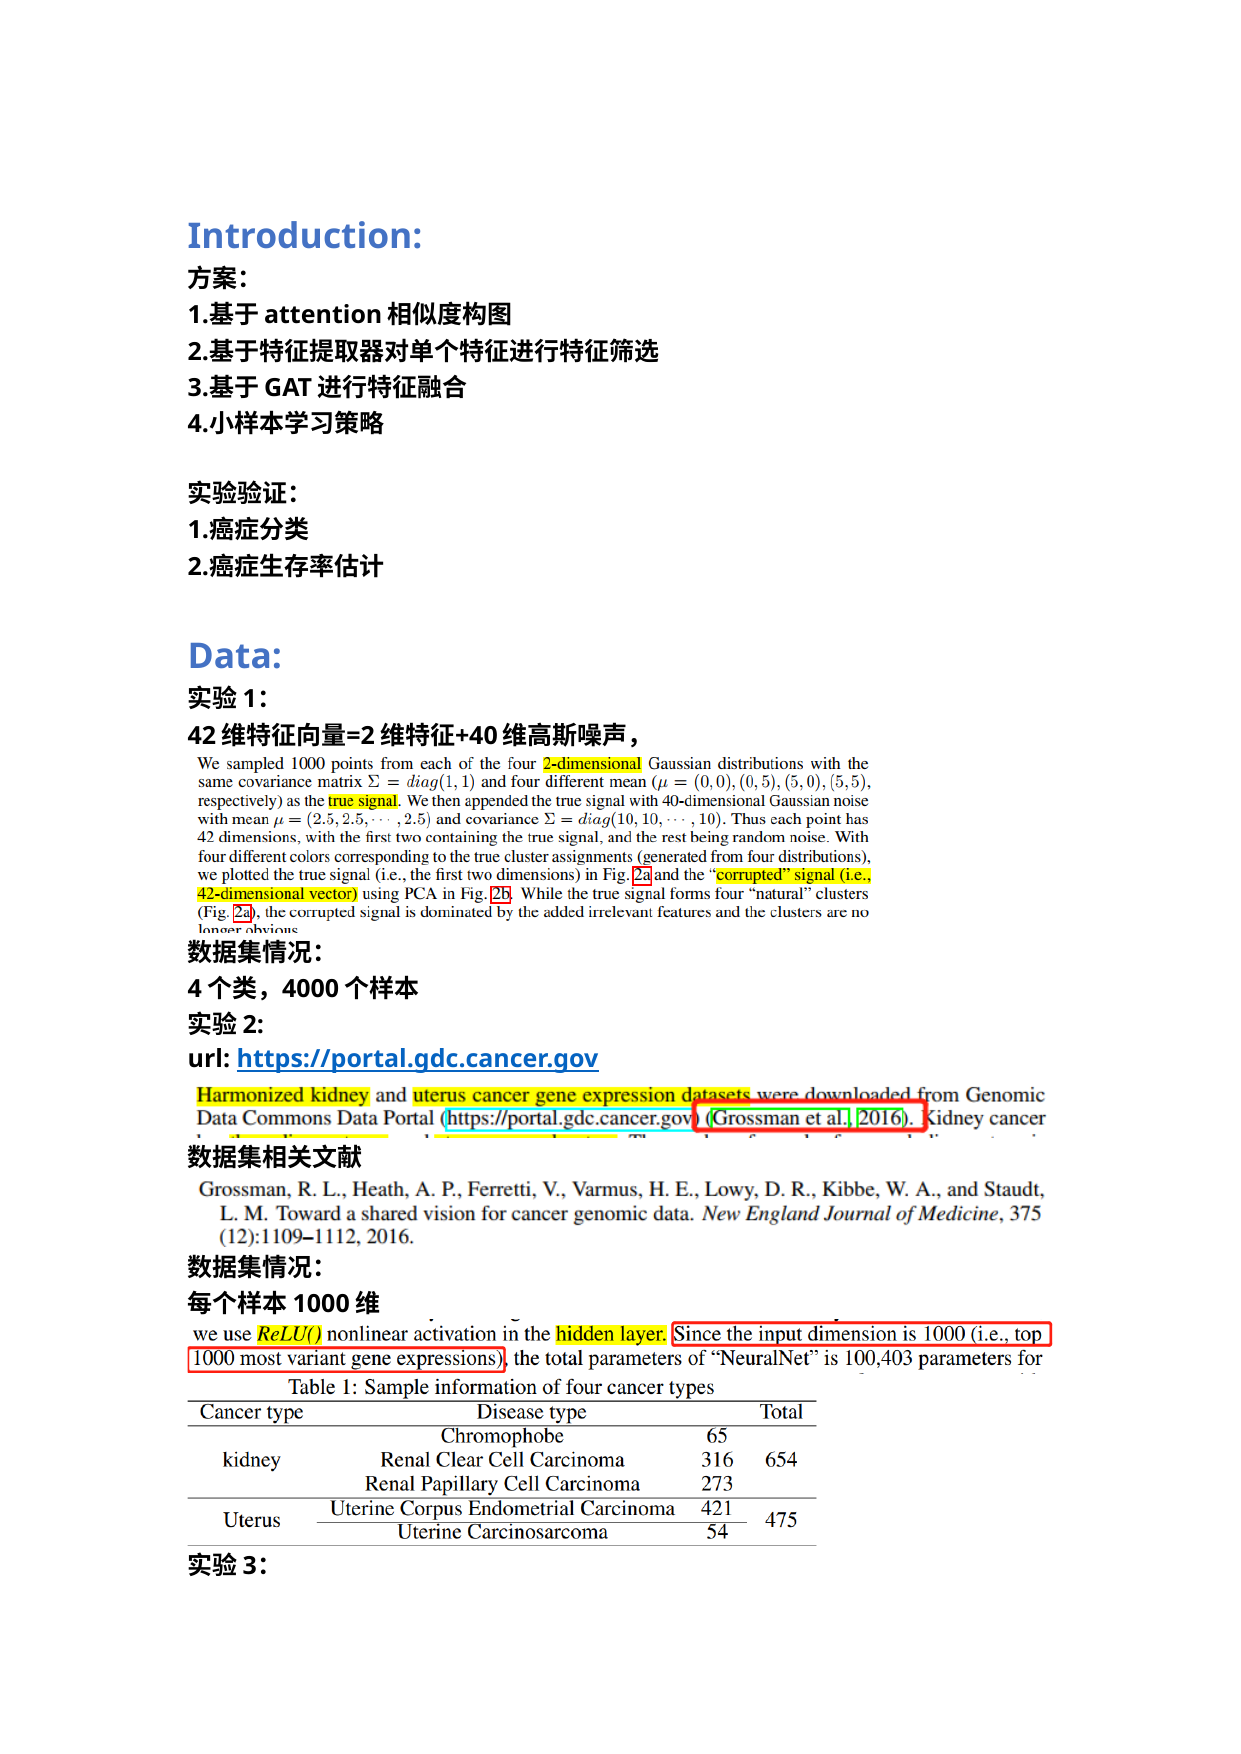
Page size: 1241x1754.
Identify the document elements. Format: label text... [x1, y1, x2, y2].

text 2.癌症生存率估计 [187, 546, 1053, 582]
text 数据集相关文献 [187, 1138, 1053, 1174]
text Data: [187, 631, 1053, 679]
text 数据集情况： [187, 1247, 1053, 1283]
text 数据集情况： [187, 932, 1053, 968]
picture [187, 751, 872, 933]
text 2.基于特征提取器对单个特征进行特征筛选 [187, 331, 1053, 367]
text 1.基于attention相似度构图 [187, 295, 1053, 331]
text url: https://portal.gdc.cancer.gov [187, 1041, 1053, 1075]
text 实验验证： [187, 474, 1053, 510]
text 实验2: [187, 1005, 1053, 1041]
text Introduction: [187, 210, 1053, 258]
text 实验3： [187, 1545, 1053, 1581]
picture [187, 1075, 1053, 1138]
text 实验1： [187, 679, 1053, 715]
text 3.基于GAT进行特征融合 [187, 367, 1053, 403]
text 42维特征向量=2维特征+40维高斯噪声， [187, 715, 1053, 751]
picture [187, 1319, 1053, 1546]
picture [187, 1174, 1053, 1247]
text 方案： [187, 258, 1053, 295]
text 1.癌症分类 [187, 510, 1053, 546]
text 每个样本1000维 [187, 1283, 1053, 1319]
text 4个类，4000个样本 [187, 968, 1053, 1005]
text 4.小样本学习策略 [187, 403, 1053, 440]
